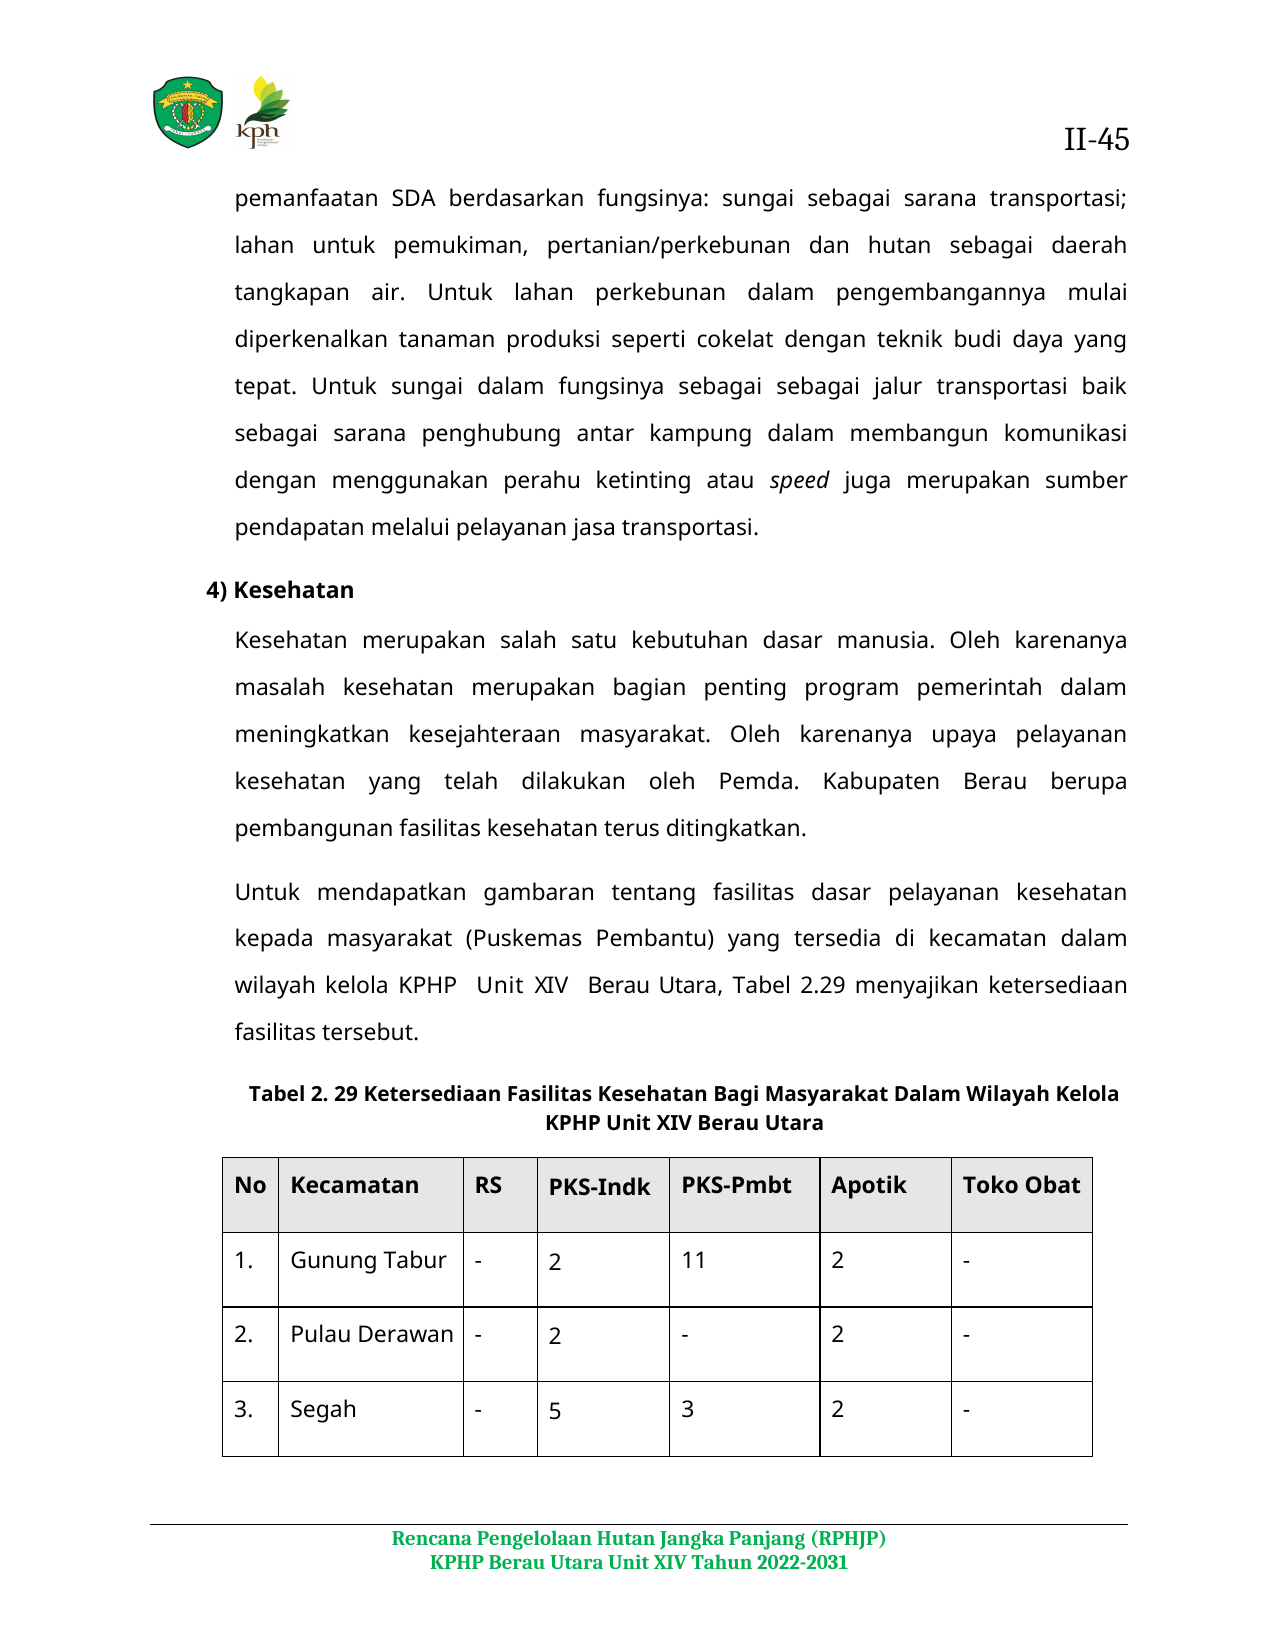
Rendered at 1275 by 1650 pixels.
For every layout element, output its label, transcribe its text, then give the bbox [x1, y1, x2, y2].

text Untuk mendapatkan gambaran tentang fasilitas dasar pelayanan kesehatan kepada masyarakat (Puskemas Pembantu) yang tersedia di kecamatan dalam wilayah kelola KPHP Unit XIV Berau Utara, Tabel 2.29 menyajikan ketersediaan fasilitas tersebut. [234, 875, 1128, 1047]
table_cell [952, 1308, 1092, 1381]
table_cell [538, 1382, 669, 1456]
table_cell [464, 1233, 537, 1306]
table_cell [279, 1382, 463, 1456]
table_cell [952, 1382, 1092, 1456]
text pemanfaatan SDA berdasarkan fungsinya: sungai sebagai sarana transportasi; lahan untuk pemukiman, pertanian/perkebunan dan hutan sebagai daerah tangkapan air. Untuk lahan perkebunan dalam pengembangannya mulai diperkenalkan tanaman produksi seperti cokelat dengan teknik budi daya yang tepat. Untuk sungai dalam fungsinya sebagai sebagai jalur transportasi baik sebagai sarana penghubung antar kampung dalam membangun komunikasi dengan menggunakan perahu ketinting atau speed juga merupakan sumber pendapatan melalui pelayanan jasa transportasi. [234, 182, 1128, 542]
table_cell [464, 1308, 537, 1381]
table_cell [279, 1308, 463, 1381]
text Kesehatan merupakan salah satu kebutuhan dasar manusia. Oleh karenanya masalah kesehatan merupakan bagian penting program pemerintah dalam meningkatkan kesejahteraan masyarakat. Oleh karenanya upaya pelayanan kesehatan yang telah dilakukan oleh Pemda. Kabupaten Berau berupa pembangunan fasilitas kesehatan terus ditingkatkan. [234, 624, 1128, 843]
text Tabel 2. 29 Ketersediaan Fasilitas Kesehatan Bagi Masyarakat Dalam Wilayah Kelola KPHP Unit XIV Berau Utara [244, 1079, 1125, 1136]
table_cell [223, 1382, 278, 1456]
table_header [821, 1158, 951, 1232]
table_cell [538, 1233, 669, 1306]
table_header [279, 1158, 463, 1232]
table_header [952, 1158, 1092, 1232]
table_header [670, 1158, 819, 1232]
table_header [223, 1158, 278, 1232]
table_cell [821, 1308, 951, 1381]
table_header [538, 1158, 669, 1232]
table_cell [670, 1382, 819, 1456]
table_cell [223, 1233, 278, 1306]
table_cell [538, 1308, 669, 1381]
picture [150, 75, 226, 151]
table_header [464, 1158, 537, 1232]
picture [232, 75, 293, 150]
text 4) Kesehatan [150, 574, 1125, 605]
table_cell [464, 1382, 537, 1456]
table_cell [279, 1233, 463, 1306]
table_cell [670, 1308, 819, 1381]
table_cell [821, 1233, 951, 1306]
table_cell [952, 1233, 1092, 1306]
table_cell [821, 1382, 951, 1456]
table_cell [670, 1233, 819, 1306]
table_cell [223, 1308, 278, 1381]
